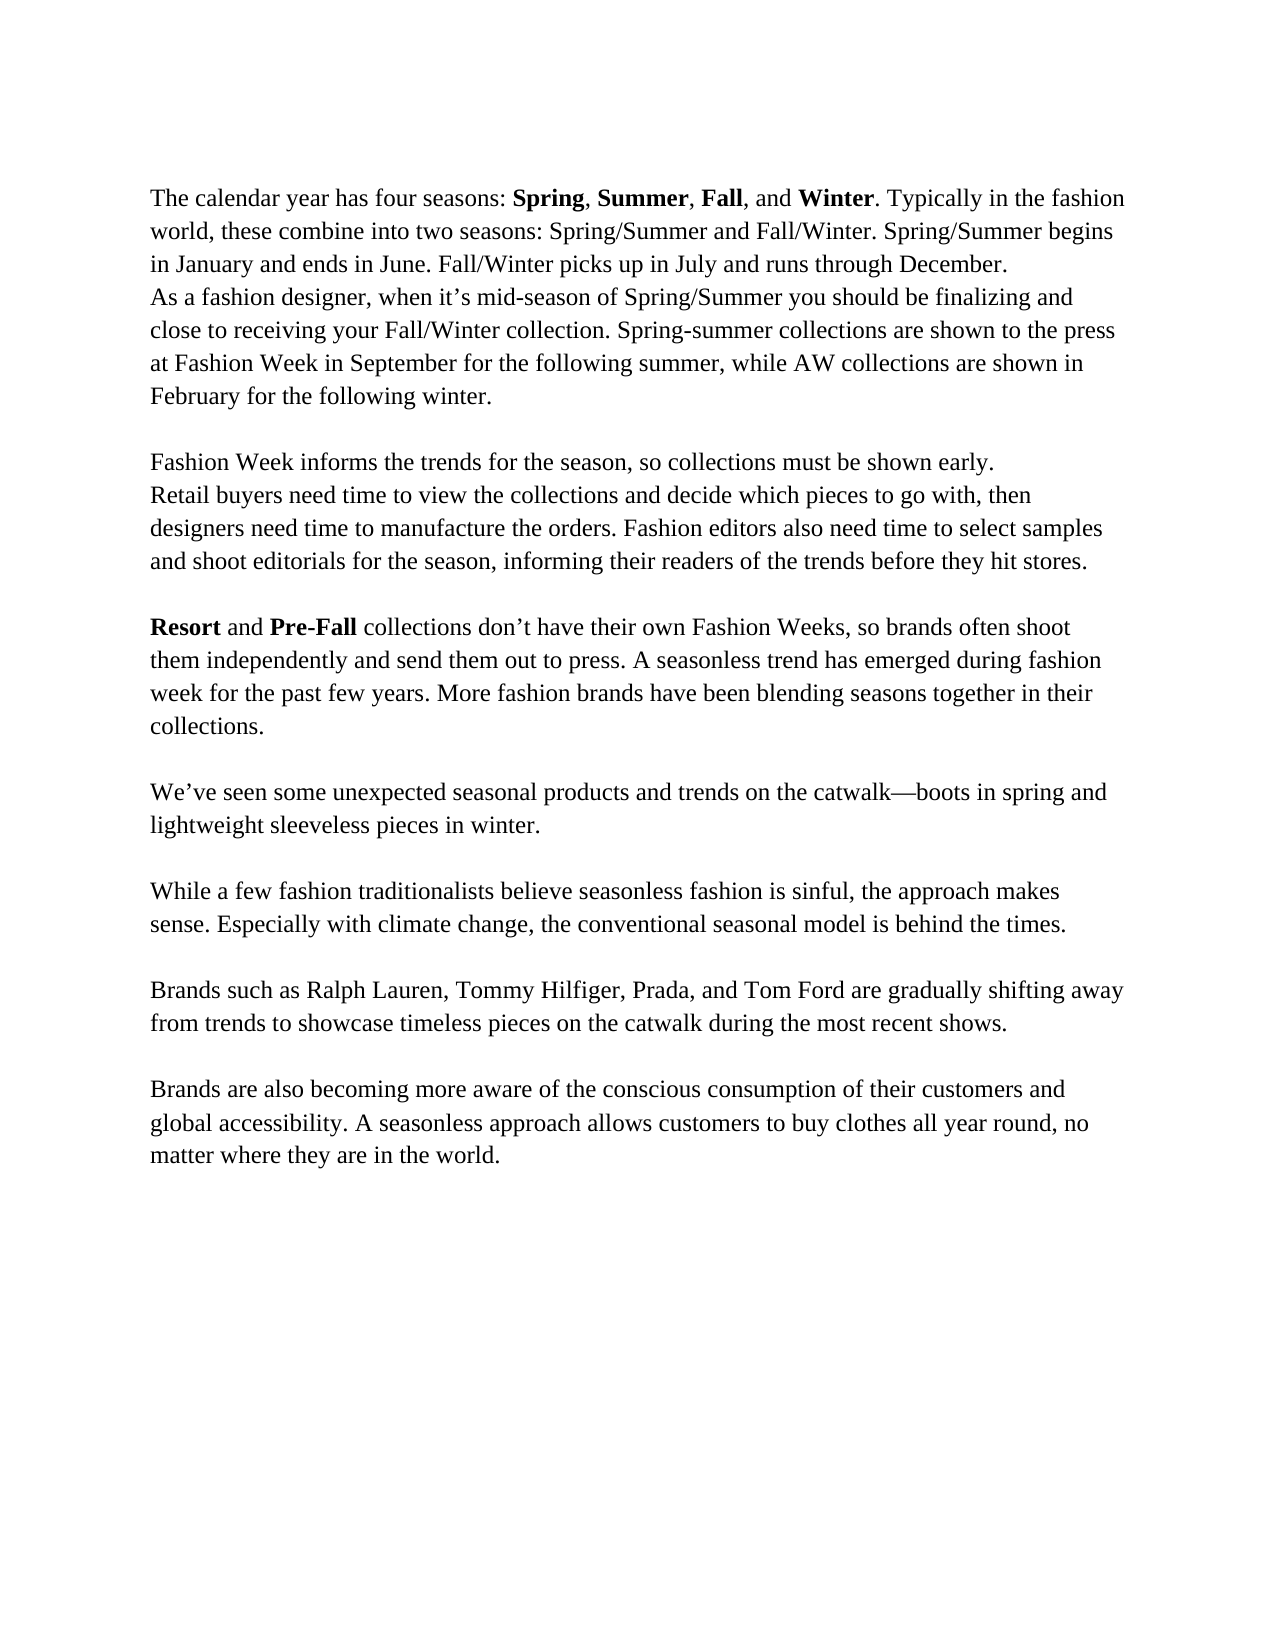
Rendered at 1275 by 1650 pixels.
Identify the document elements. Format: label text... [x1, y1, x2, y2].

text We’ve seen some unexpected seasonal products and trends on the catwalk—boots in spring and lightweight sleeveless pieces in winter. [150, 777, 1125, 839]
text Fashion Week informs the trends for the season, so collections must be shown early. [150, 447, 1125, 476]
text Brands are also becoming more aware of the conscious consumption of their customers and global accessibility. A seasonless approach allows customers to buy clothes all year round, no matter where they are in the world. [150, 1074, 1125, 1169]
text The calendar year has four seasons: Spring, Summer, Fall, and Winter. Typically in the fashion world, these combine into two seasons: Spring/Summer and Fall/Winter. Spring/Summer begins in January and ends in June. Fall/Winter picks up in July and runs through December. [150, 183, 1125, 278]
text Retail buyers need time to view the collections and decide which pieces to go with, then designers need time to manufacture the orders. Fashion editors also need time to select samples and shoot editorials for the season, informing their readers of the trends before they hit stores. [150, 480, 1125, 575]
text Resort and Pre-Fall collections don’t have their own Fashion Weeks, so brands often shoot them independently and send them out to press. A seasonless trend has emerged during fashion week for the past few years. More fashion brands have been blending seasons together in their collections. [150, 612, 1125, 740]
text While a few fashion traditionalists believe seasonless fashion is sinful, the approach makes sense. Especially with climate change, the conventional seasonal model is behind the times. [150, 876, 1125, 938]
text As a fashion designer, when it’s mid-season of Spring/Summer you should be finalizing and close to receiving your Fall/Winter collection. Spring-summer collections are shown to the press at Fashion Week in September for the following summer, while AW collections are shown in February for the following winter. [150, 282, 1125, 410]
text Brands such as Ralph Lauren, Tommy Hilfiger, Prada, and Tom Ford are gradually shifting away from trends to showcase timeless pieces on the catwalk during the most recent shows. [150, 976, 1125, 1037]
